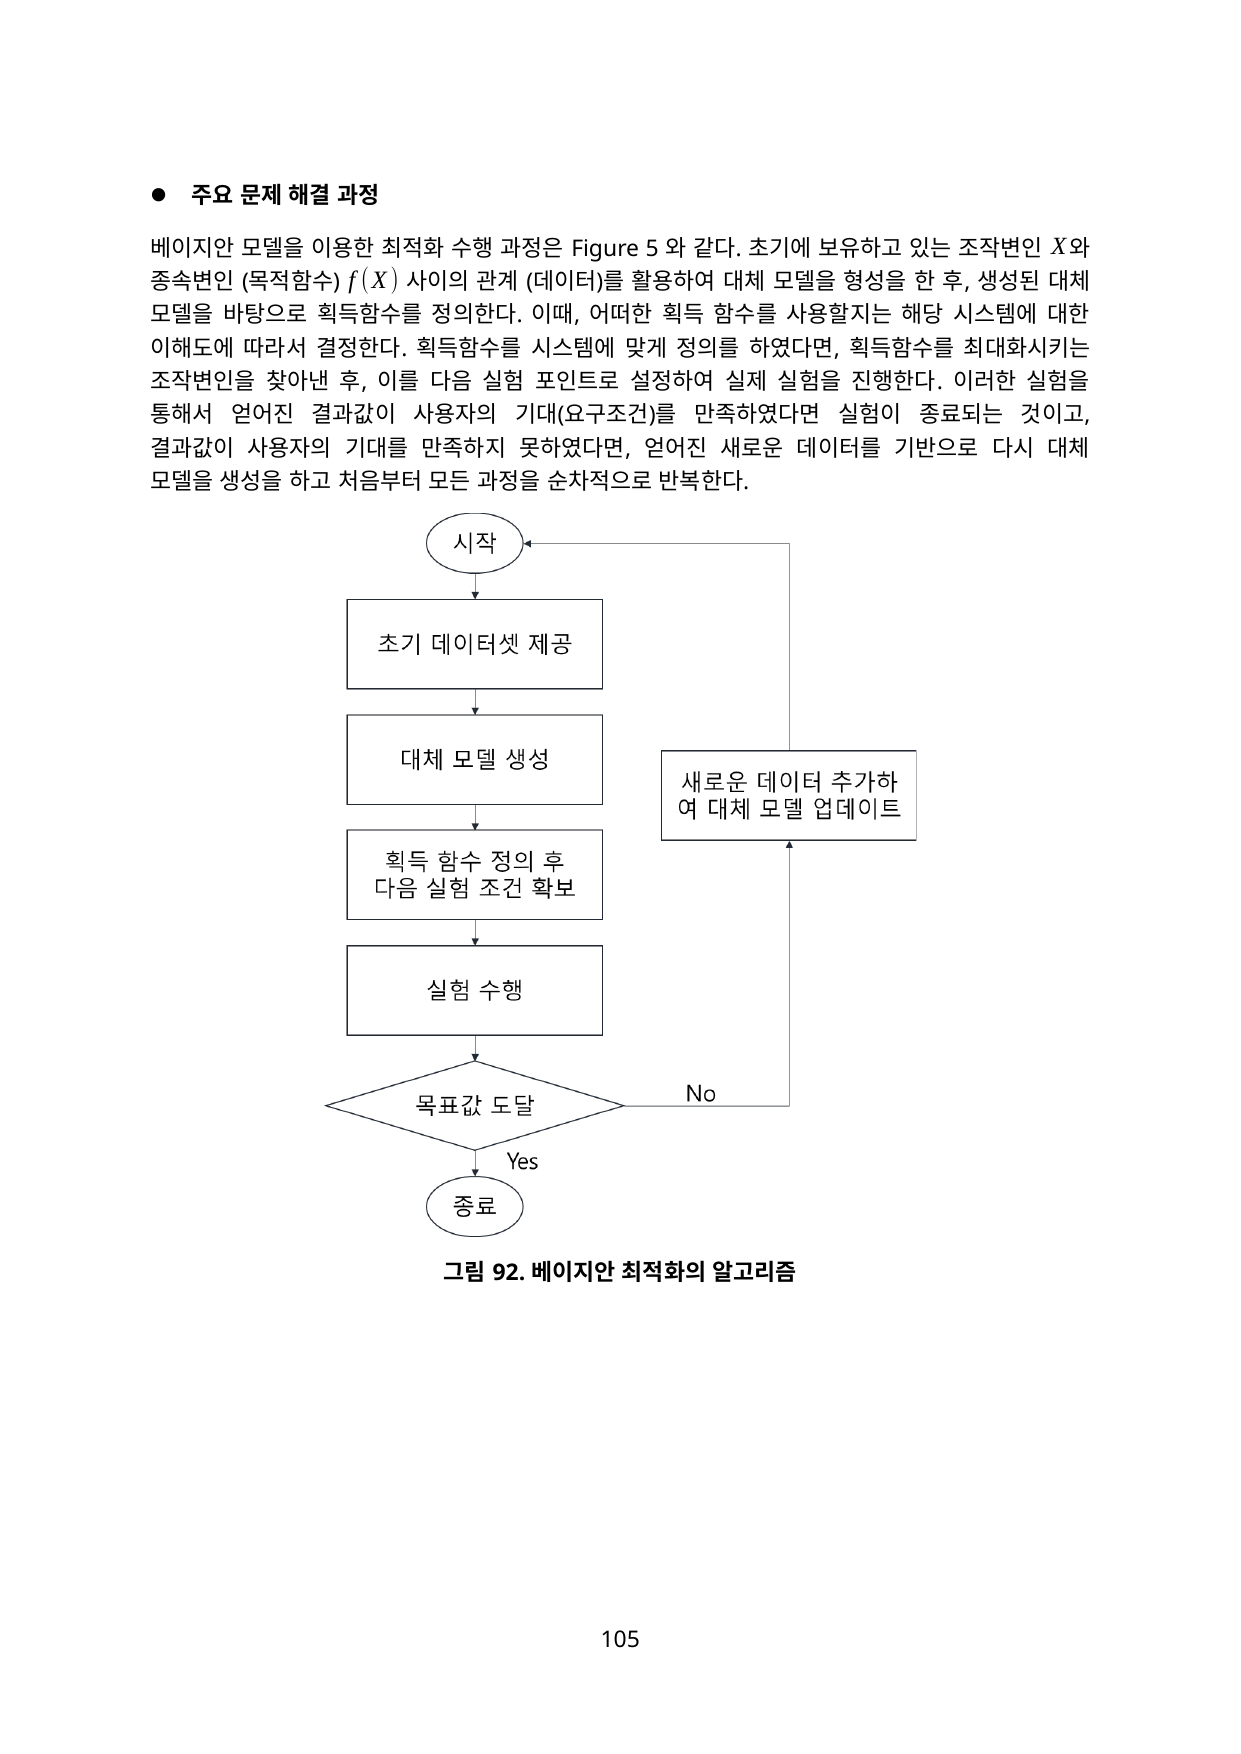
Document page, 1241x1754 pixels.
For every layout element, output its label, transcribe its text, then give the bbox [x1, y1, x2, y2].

text 주요 문제 해결 과정 [150, 177, 1090, 210]
picture [323, 513, 917, 1237]
text 베이지안 모델을 이용한 최적화 수행 과정은 Figure 5 와 같다. 초기에 보유하고 있는 조작변인 와 종속변인 (목적함수) 사이의 관계 (데이터)를 활용하여 대체 모델을 형성을 한 후, 생성된 대체 모델을 바탕으로 획득함수를 정의한다. 이때, 어떠한 획득 함수를 사용할지는 해당 시스템에 대한 이해도에 따라서 결정한다. 획득함수를 시스템에 맞게 정의를 하였다면, 획득함수를 최대화시키는 조작변인을 찾아낸 후, 이를 다음 실험 포인트로 설정하여 실제 실험을 진행한다. 이러한 실험을 통해서 얻어진 결과값이 사용자의 기대(요구조건)를 만족하였다면 실험이 종료되는 것이고, 결과값이 사용자의 기대를 만족하지 못하였다면, 얻어진 새로운 데이터를 기반으로 다시 대체 모델을 생성을 하고 처음부터 모든 과정을 순차적으로 반복한다. [150, 230, 1090, 496]
